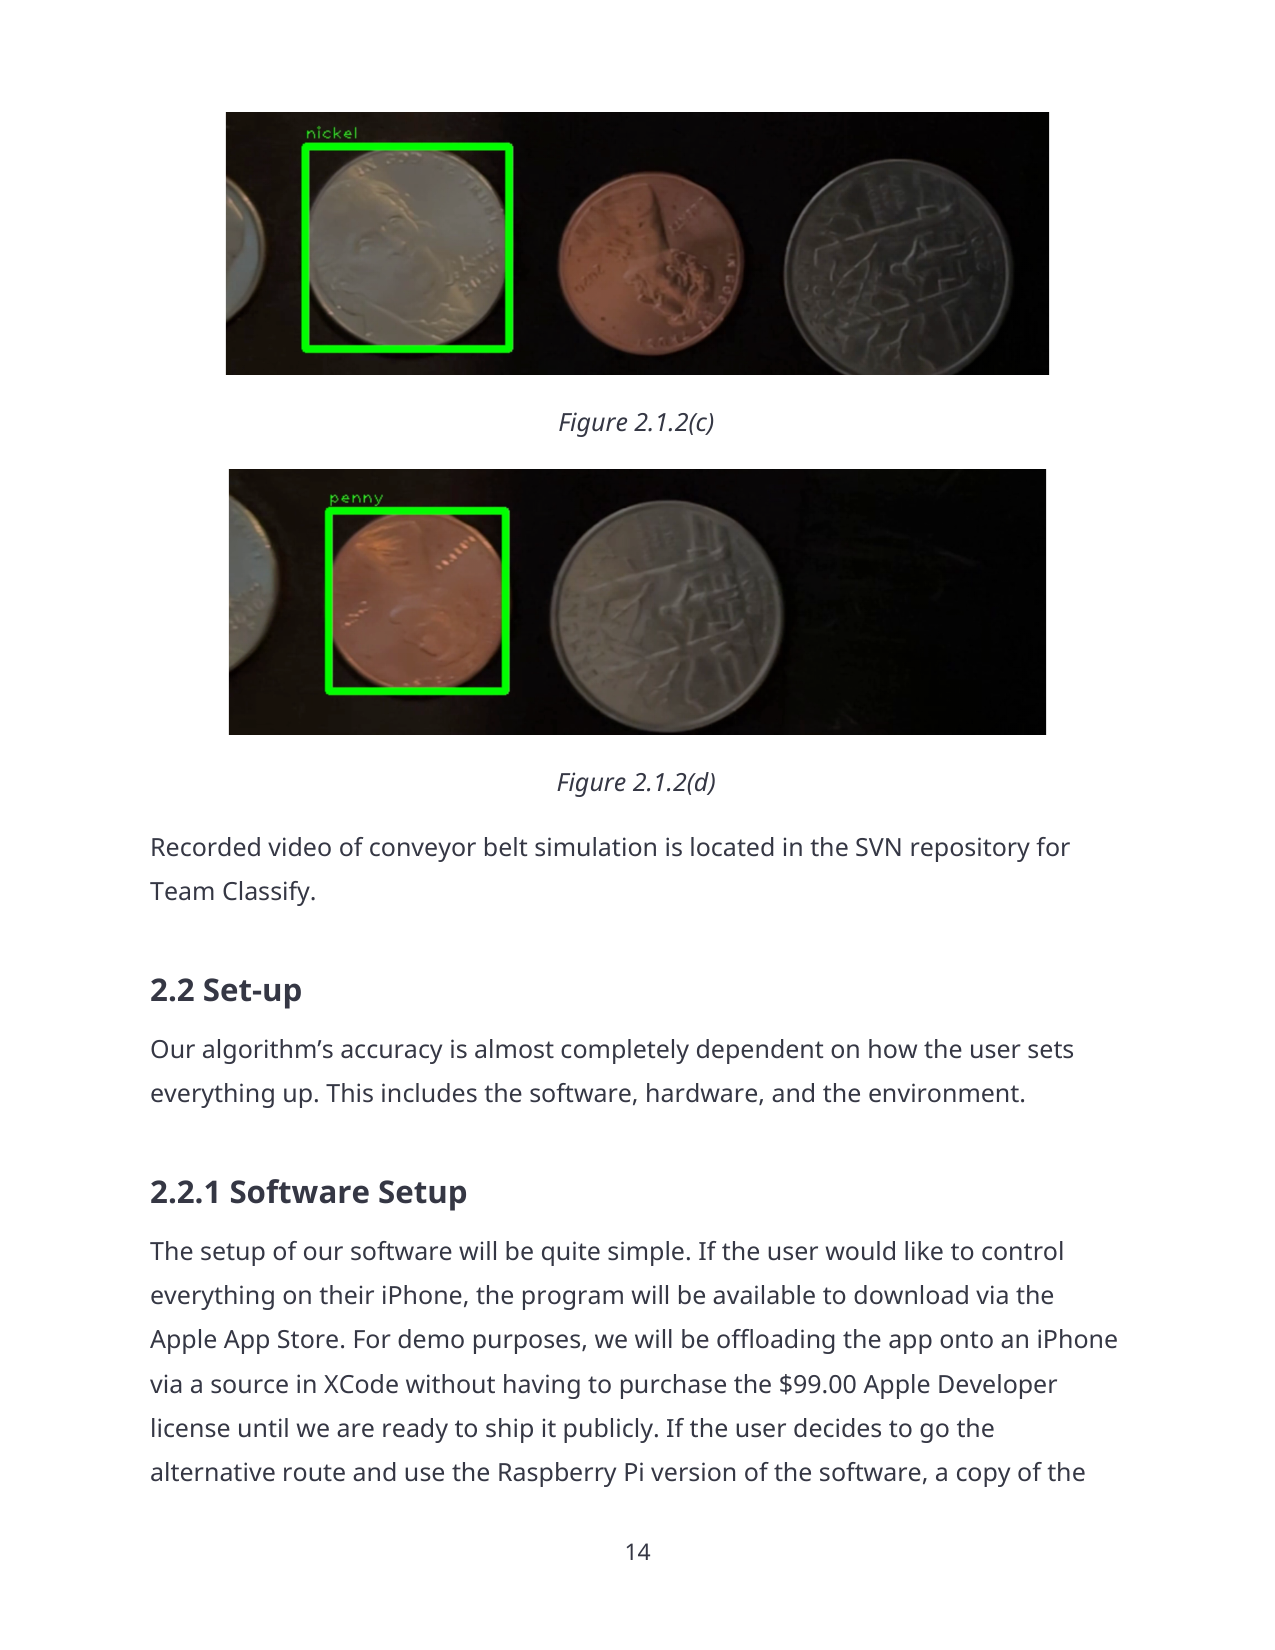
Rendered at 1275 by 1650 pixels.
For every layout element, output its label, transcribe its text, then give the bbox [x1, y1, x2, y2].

picture [228, 469, 1047, 735]
subtitle 2.2 Set-up [150, 968, 1125, 1011]
picture [225, 112, 1050, 375]
text Figure 2.1.2(c) [150, 405, 1125, 439]
text Our algorithm’s accuracy is almost completely dependent on how the user sets everything up. This includes the software, hardware, and the environment. [150, 1032, 1125, 1110]
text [150, 1234, 1125, 1489]
text Figure 2.1.2(d) [150, 764, 1125, 799]
text Recorded video of conveyor belt simulation is located in the SVN repository for Team Classify. [150, 830, 1125, 908]
subtitle 2.2.1 Software Setup [150, 1170, 1125, 1213]
